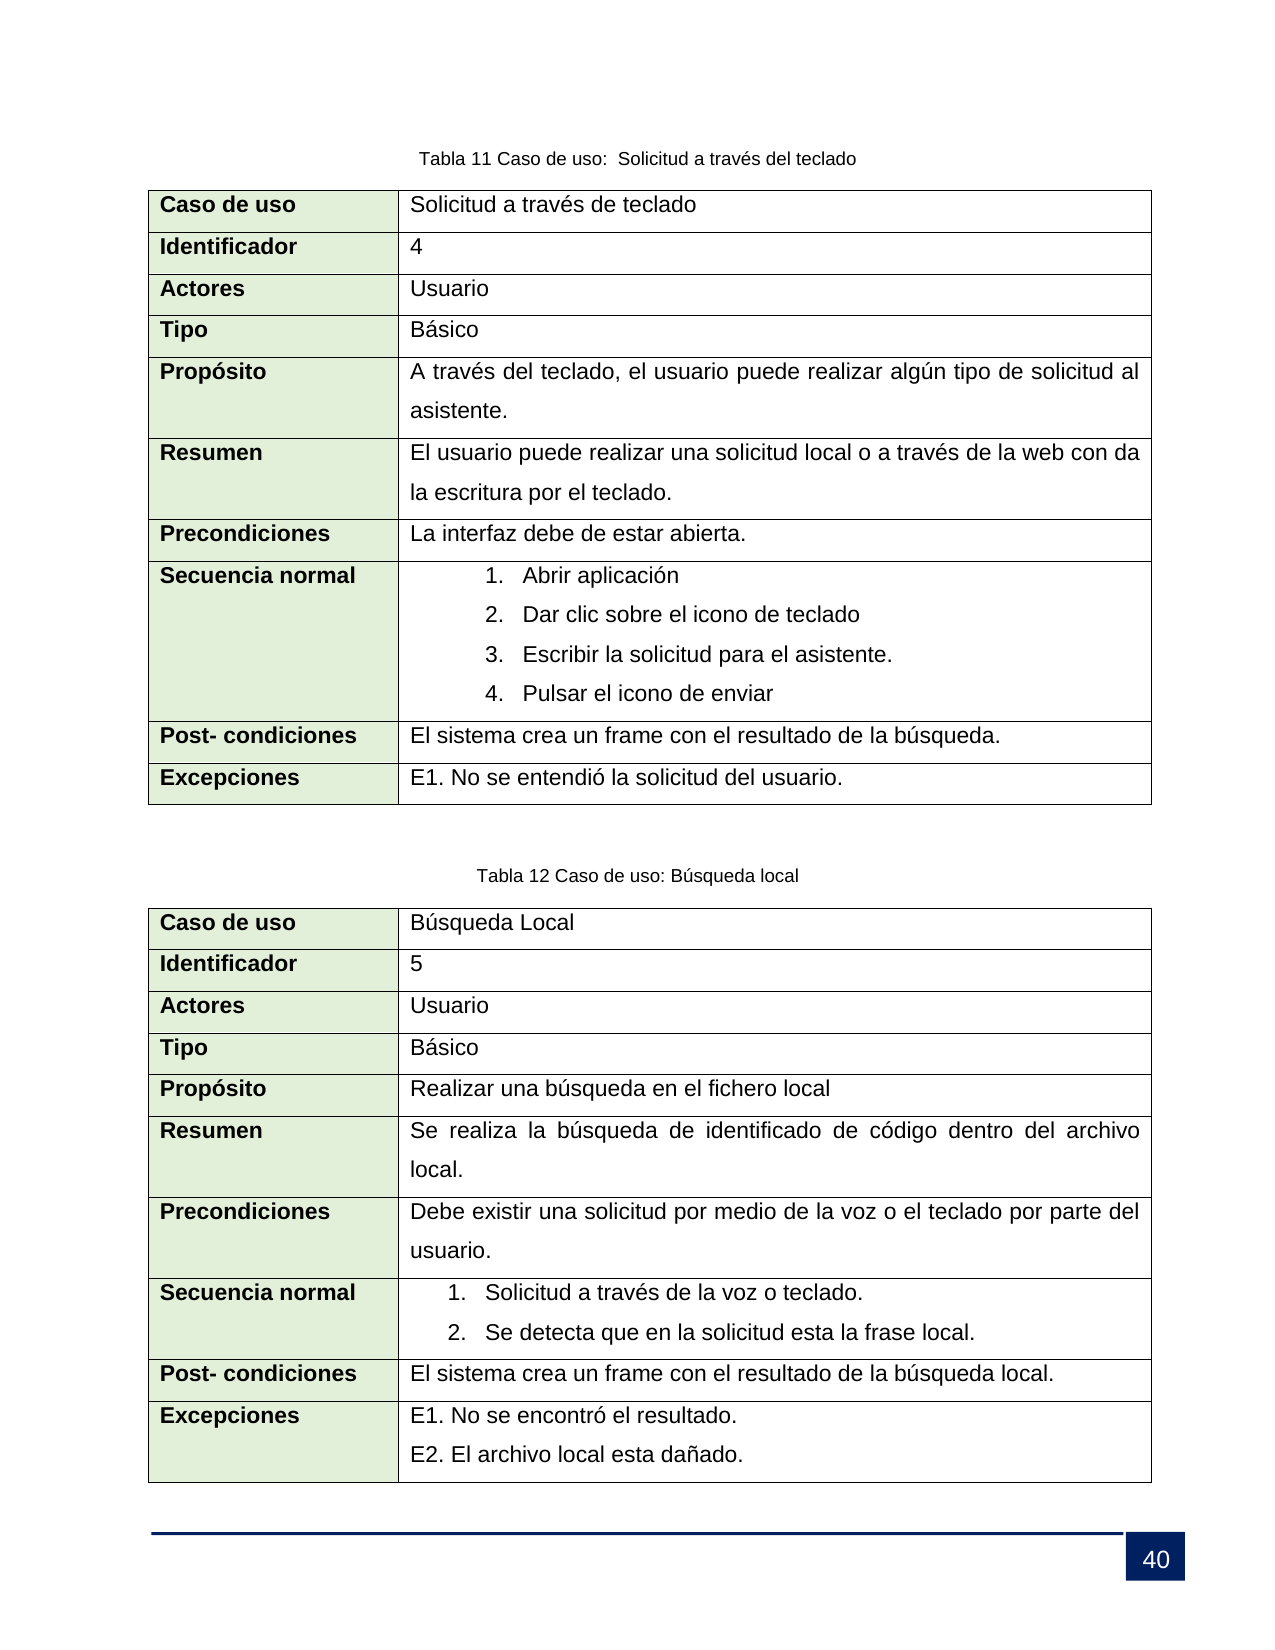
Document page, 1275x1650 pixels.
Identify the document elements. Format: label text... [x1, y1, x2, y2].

table_cell Resumen [149, 439, 398, 519]
table_cell A través del teclado, el usuario puede realizar algún tipo de solicitud al asistente. [399, 358, 1151, 438]
table_cell Precondiciones [149, 1198, 398, 1278]
table_cell 4 [399, 233, 1151, 273]
table_header Caso de uso [149, 191, 398, 232]
text Tabla 12 Caso de uso: Búsqueda local [148, 865, 1127, 887]
table_cell Post- condiciones [149, 722, 398, 762]
table_cell Identificador [149, 950, 398, 991]
table_cell Abrir aplicación Dar clic sobre el icono de teclado Escribir la solicitud para el asistente. Pulsar el icono de enviar [399, 562, 1151, 721]
table_cell Excepciones [149, 1402, 398, 1482]
table_cell Solicitud a través de la voz o teclado. Se detecta que en la solicitud esta la frase local. [399, 1279, 1151, 1359]
table_cell Resumen [149, 1117, 398, 1197]
table_cell Identificador [149, 233, 398, 273]
table_cell E1. No se entendió la solicitud del usuario. [399, 764, 1151, 804]
table_cell Actores [149, 275, 398, 315]
table_cell Usuario [399, 992, 1151, 1032]
table_cell Propósito [149, 1075, 398, 1116]
table_cell Tipo [149, 1034, 398, 1074]
table_cell Secuencia normal [149, 562, 398, 721]
table_cell Tipo [149, 316, 398, 357]
table_cell Se realiza la búsqueda de identificado de código dentro del archivo local. [399, 1117, 1151, 1197]
table_cell Post- condiciones [149, 1360, 398, 1401]
table_cell Realizar una búsqueda en el fichero local [399, 1075, 1151, 1116]
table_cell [399, 1402, 1151, 1482]
table_header Caso de uso [149, 909, 398, 949]
table_cell Excepciones [149, 764, 398, 804]
table_cell El usuario puede realizar una solicitud local o a través de la web con da la escritura por el teclado. [399, 439, 1151, 519]
table_cell Básico [399, 316, 1151, 357]
table_cell Precondiciones [149, 520, 398, 561]
table_cell El sistema crea un frame con el resultado de la búsqueda. [399, 722, 1151, 762]
table_cell Propósito [149, 358, 398, 438]
table_header Búsqueda Local [399, 909, 1151, 949]
table_cell La interfaz debe de estar abierta. [399, 520, 1151, 561]
table_cell Usuario [399, 275, 1151, 315]
table_cell 5 [399, 950, 1151, 991]
text Tabla 11 Caso de uso: Solicitud a través del teclado [148, 148, 1127, 169]
table_cell Actores [149, 992, 398, 1032]
table_cell Básico [399, 1034, 1151, 1074]
table_cell Secuencia normal [149, 1279, 398, 1359]
table_header Solicitud a través de teclado [399, 191, 1151, 232]
table_cell Debe existir una solicitud por medio de la voz o el teclado por parte del usuario. [399, 1198, 1151, 1278]
table_cell El sistema crea un frame con el resultado de la búsqueda local. [399, 1360, 1151, 1401]
